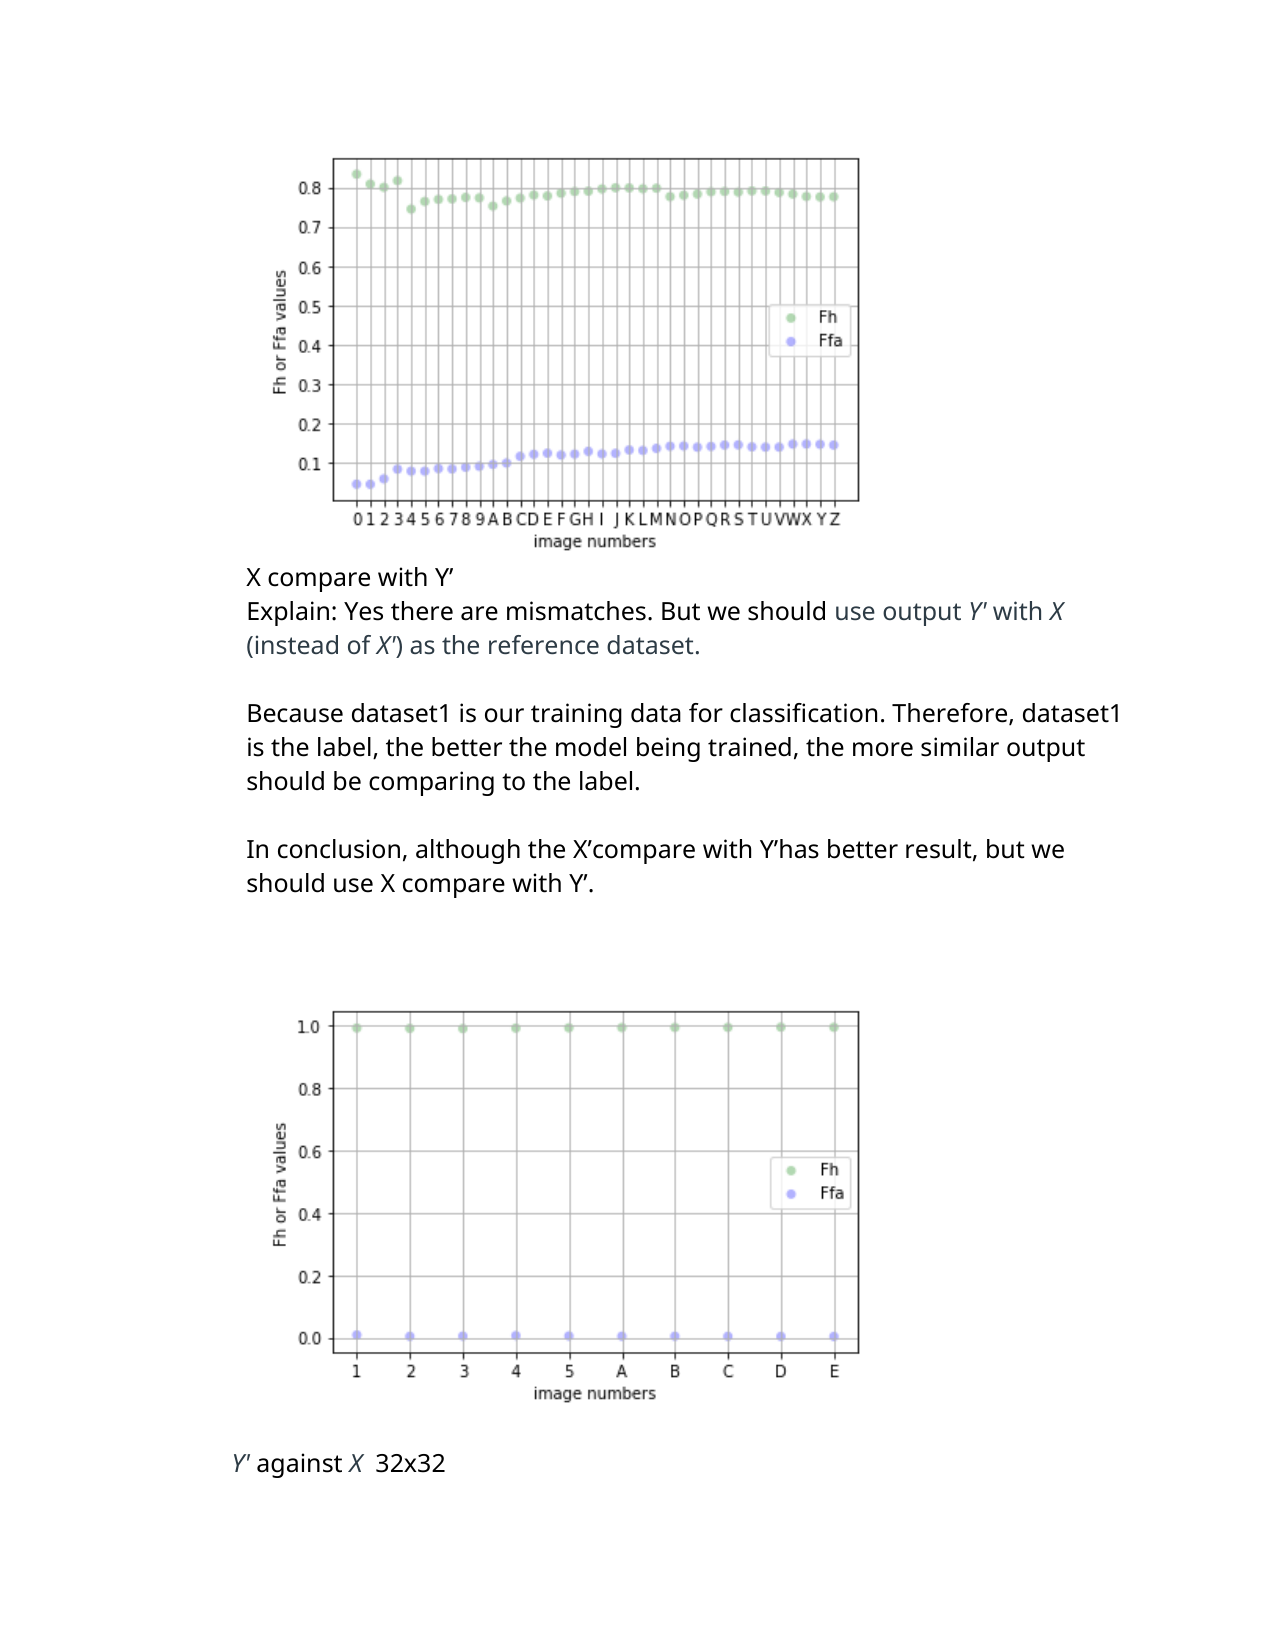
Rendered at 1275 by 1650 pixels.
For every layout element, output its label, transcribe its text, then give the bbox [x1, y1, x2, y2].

text Because dataset1 is our training data for classification. Therefore, dataset1 is the label, the better the model being trained, the more similar output should be comparing to the label. [246, 696, 1125, 798]
text X compare with Y’ [246, 559, 1125, 593]
text In conclusion, although the X’compare with Y’has better result, but we should use X compare with Y’. [246, 832, 1125, 900]
text Y' against X 32x32 [225, 1446, 1125, 1480]
text Explain: Yes there are mismatches. But we should use output Y' with X (instead of X') as the reference dataset. [246, 593, 1125, 662]
